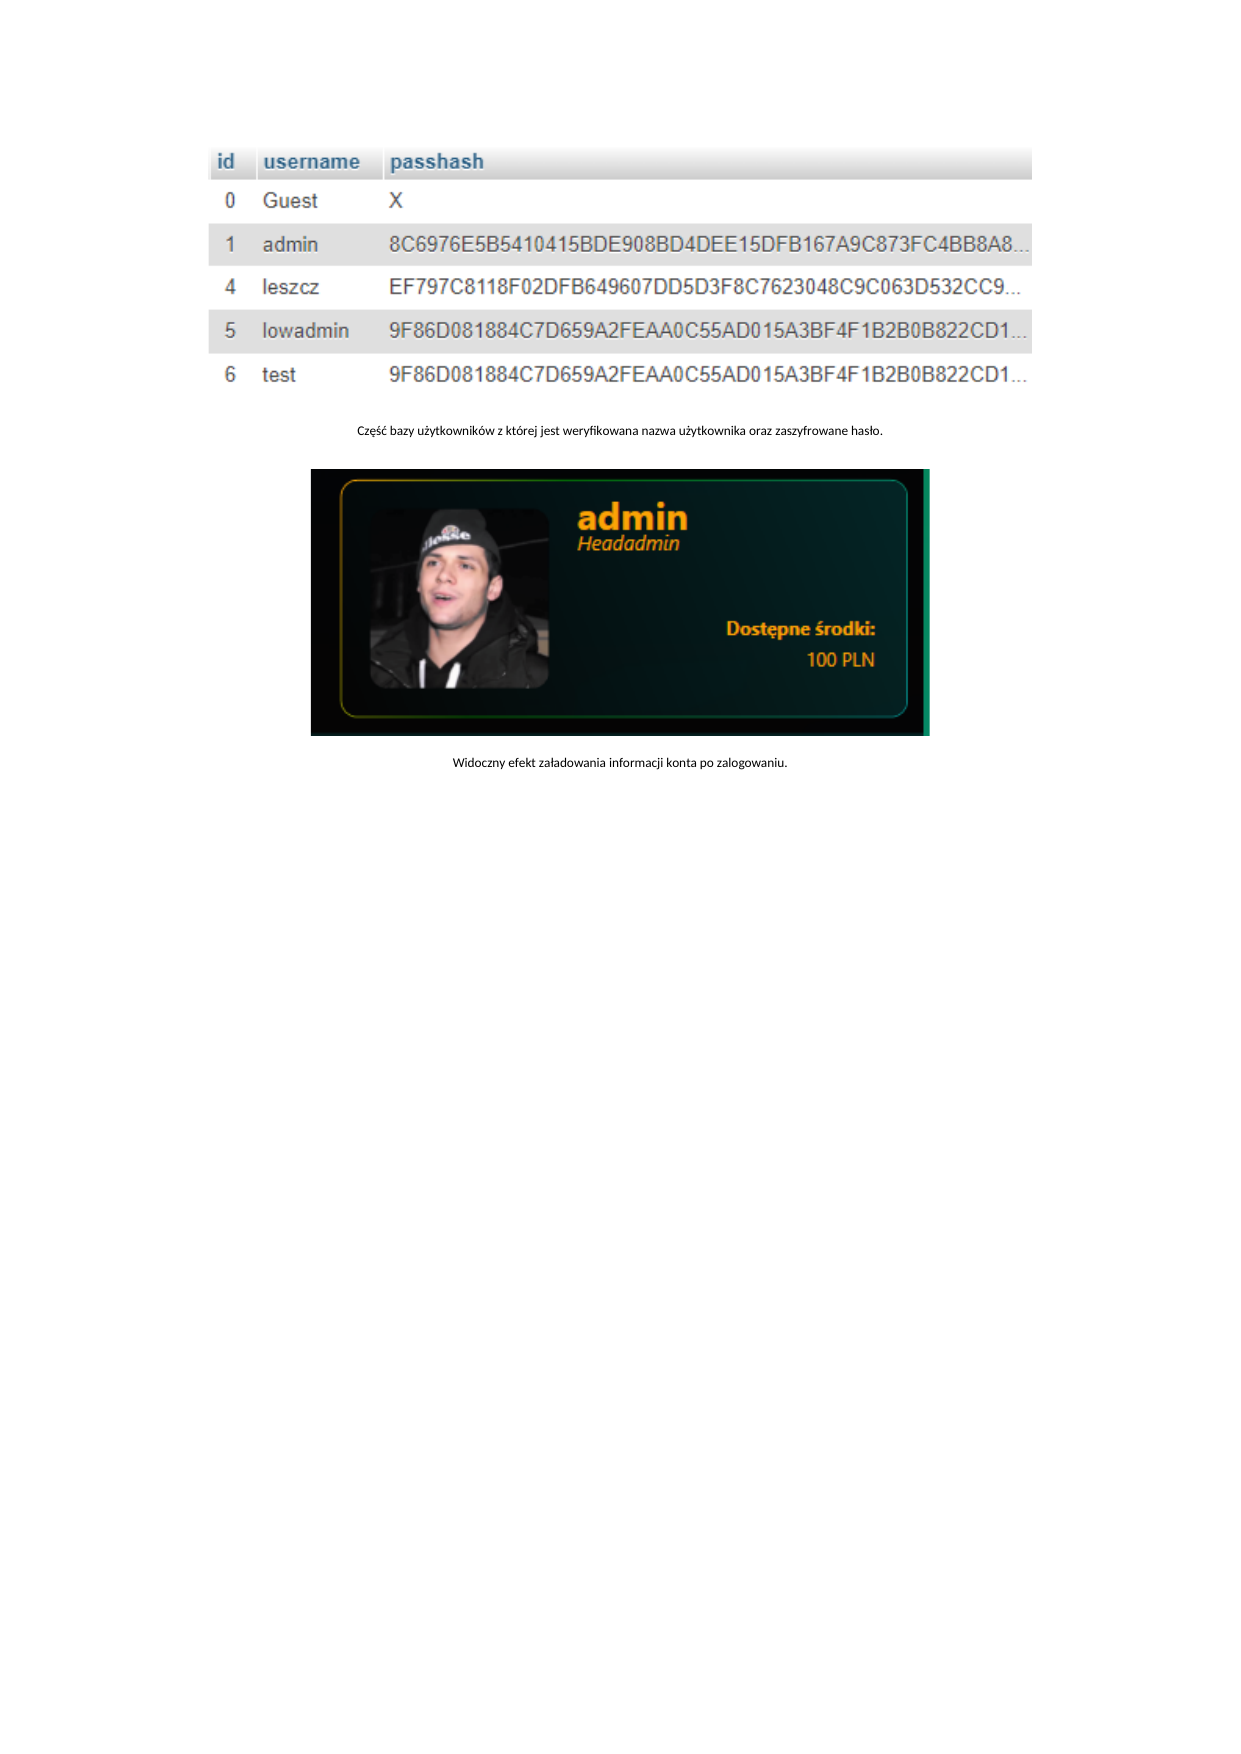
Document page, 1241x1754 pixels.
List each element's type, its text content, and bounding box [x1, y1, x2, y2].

picture [208, 147, 1032, 404]
text Widoczny efekt załadowania informacji konta po zalogowaniu. [148, 754, 1093, 782]
text Część bazy użytkowników z której jest weryfikowana nazwa użytkownika oraz zaszyfrowane hasło. [148, 423, 1093, 451]
picture [310, 469, 930, 736]
